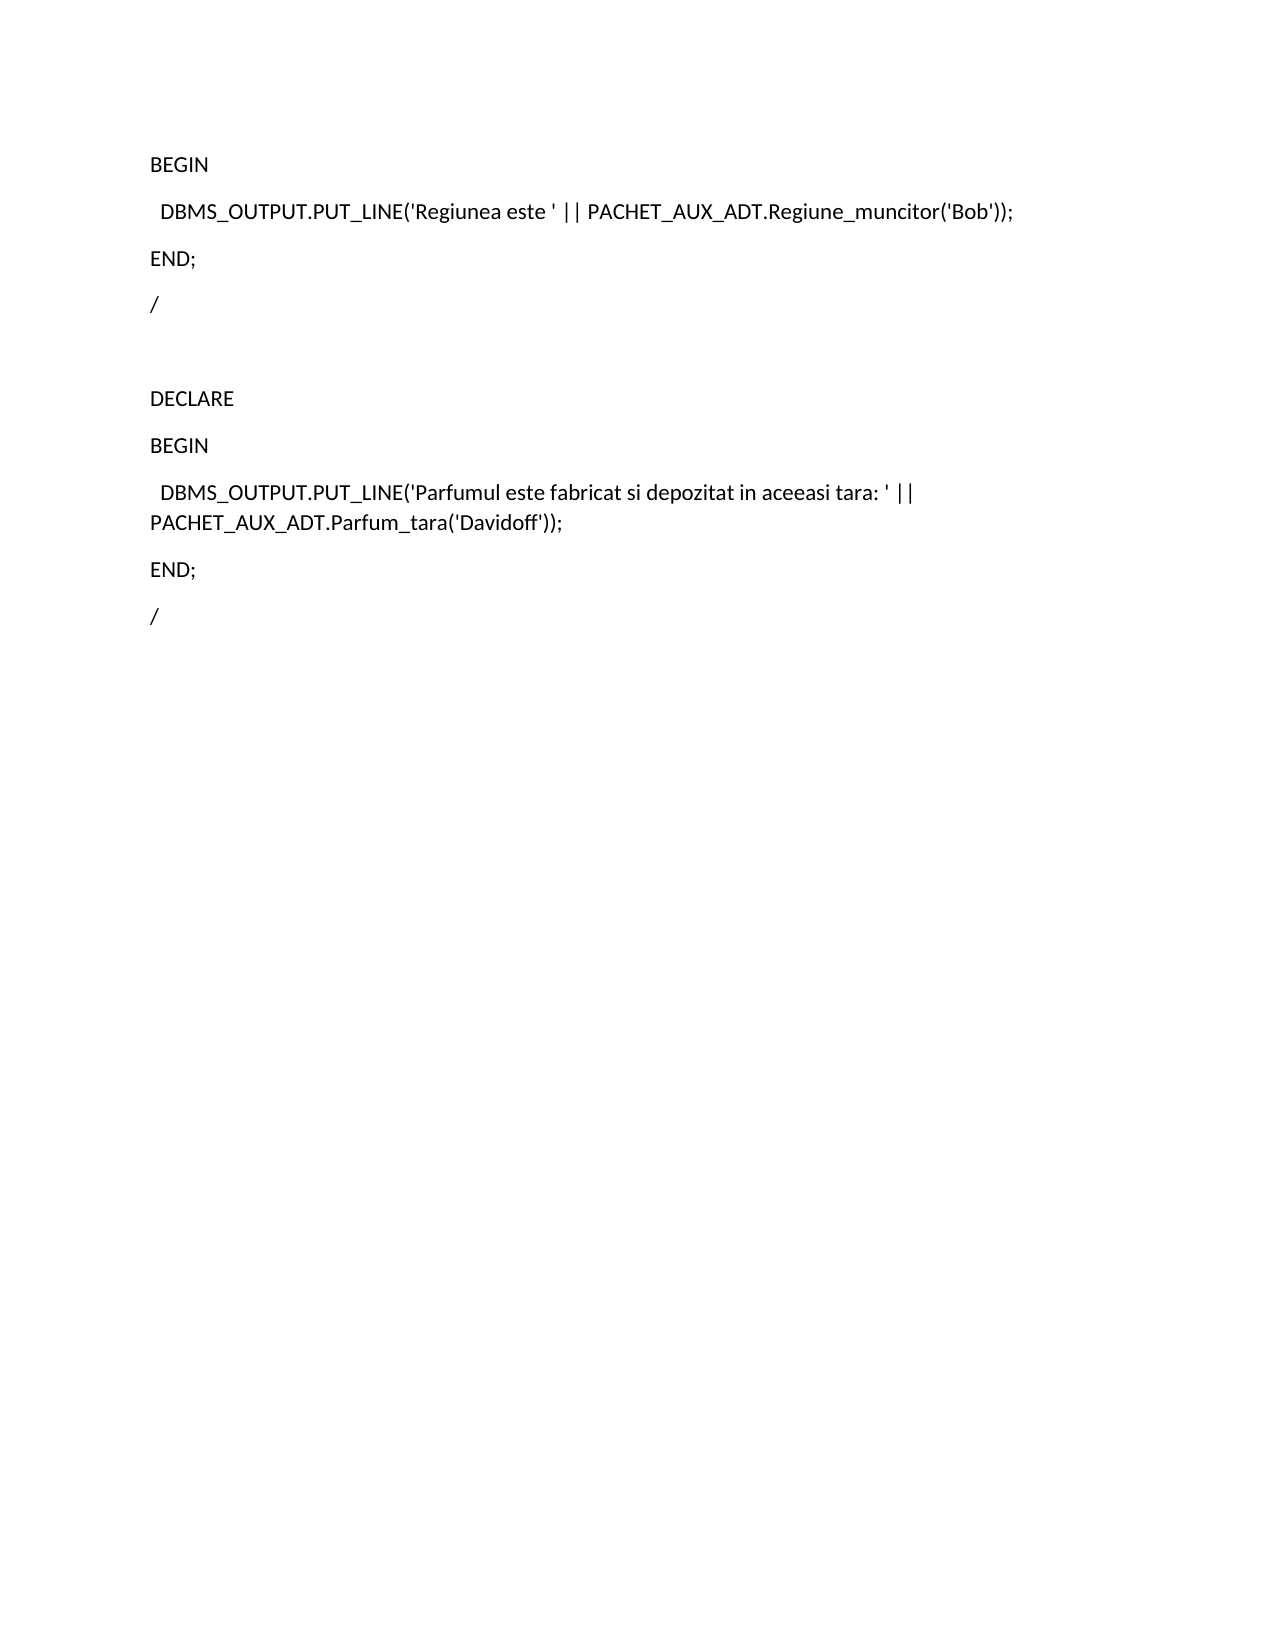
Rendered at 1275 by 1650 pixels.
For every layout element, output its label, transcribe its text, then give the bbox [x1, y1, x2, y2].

text / [150, 291, 1125, 319]
text / [150, 602, 1125, 630]
text DBMS_OUTPUT.PUT_LINE('Regiunea este ' || PACHET_AUX_ADT.Regiune_muncitor('Bob')); [150, 197, 1125, 225]
text DBMS_OUTPUT.PUT_LINE('Parfumul este fabricat si depozitat in aceeasi tara: ' || PACHET_AUX_ADT.Parfum_tara('Davidoff')); [150, 478, 1125, 536]
text END; [150, 244, 1125, 272]
text END; [150, 555, 1125, 583]
text BEGIN [150, 150, 1125, 178]
text BEGIN [150, 431, 1125, 459]
text DECLARE [150, 384, 1125, 412]
